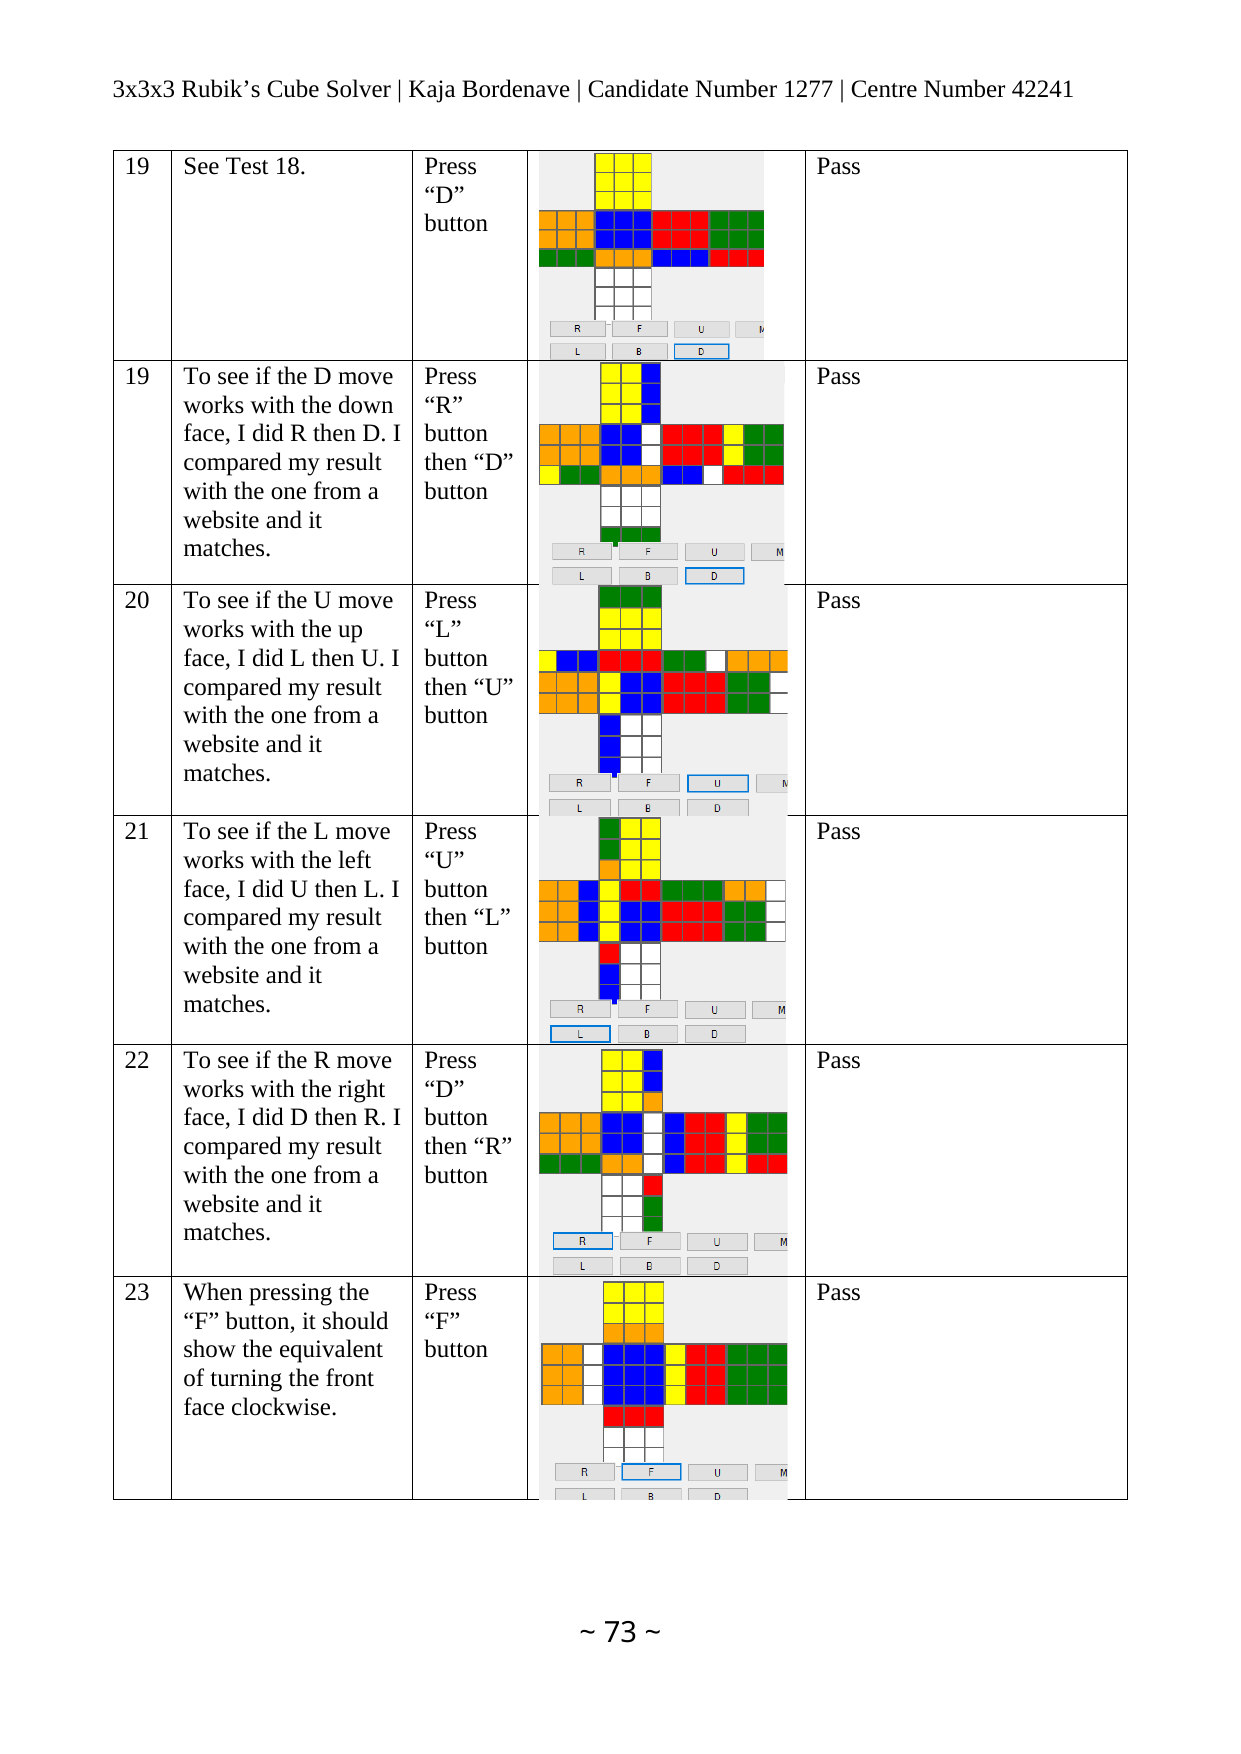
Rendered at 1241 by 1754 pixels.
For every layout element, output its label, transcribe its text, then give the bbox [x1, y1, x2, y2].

table_cell 22 [114, 1045, 171, 1276]
table_cell [528, 585, 539, 815]
table_cell [528, 151, 539, 360]
table_cell [788, 1277, 805, 1499]
table_cell Pass [806, 1045, 1127, 1276]
table_cell Pass [806, 151, 1127, 360]
table_cell [764, 151, 805, 360]
table_cell See Test 18. [172, 151, 412, 360]
picture [539, 361, 788, 1044]
table_cell Press “F” button [413, 1277, 527, 1499]
table_cell To see if the U move works with the up face, I did L then U. I compared my result with the one from a website and it matches. [172, 585, 412, 815]
table_cell [788, 1045, 805, 1276]
table_cell 19 [114, 151, 171, 360]
table_cell [528, 1277, 539, 1499]
table_cell Press “L” button then “U” button [413, 585, 527, 815]
table_cell Pass [806, 361, 1127, 584]
table_cell 21 [114, 816, 171, 1044]
table_cell 20 [114, 585, 171, 815]
table_cell Pass [806, 1277, 1127, 1499]
table_cell Press “D” button then “R” button [413, 1045, 527, 1276]
table_cell When pressing the “F” button, it should show the equivalent of turning the front face clockwise. [172, 1277, 412, 1499]
picture [539, 1045, 788, 1276]
table_cell Press “D” button [413, 151, 527, 360]
table_cell [528, 816, 539, 1044]
table_cell Press “R” button then “D” button [413, 361, 527, 584]
table_cell [528, 1045, 539, 1276]
table_cell [528, 361, 539, 584]
table_cell Press “U” button then “L” button [413, 816, 527, 1044]
table_cell To see if the D move works with the down face, I did R then D. I compared my result with the one from a website and it matches. [172, 361, 412, 584]
table_cell Pass [806, 816, 1127, 1044]
table_cell [785, 361, 805, 584]
table_cell 23 [114, 1277, 171, 1499]
table_cell [786, 816, 805, 1044]
table_cell To see if the L move works with the left face, I did U then L. I compared my result with the one from a website and it matches. [172, 816, 412, 1044]
table_cell [788, 585, 805, 815]
picture [539, 1277, 788, 1500]
table_cell To see if the R move works with the right face, I did D then R. I compared my result with the one from a website and it matches. [172, 1045, 412, 1276]
picture [539, 151, 764, 360]
table_cell Pass [806, 585, 1127, 815]
table_cell 19 [114, 361, 171, 584]
